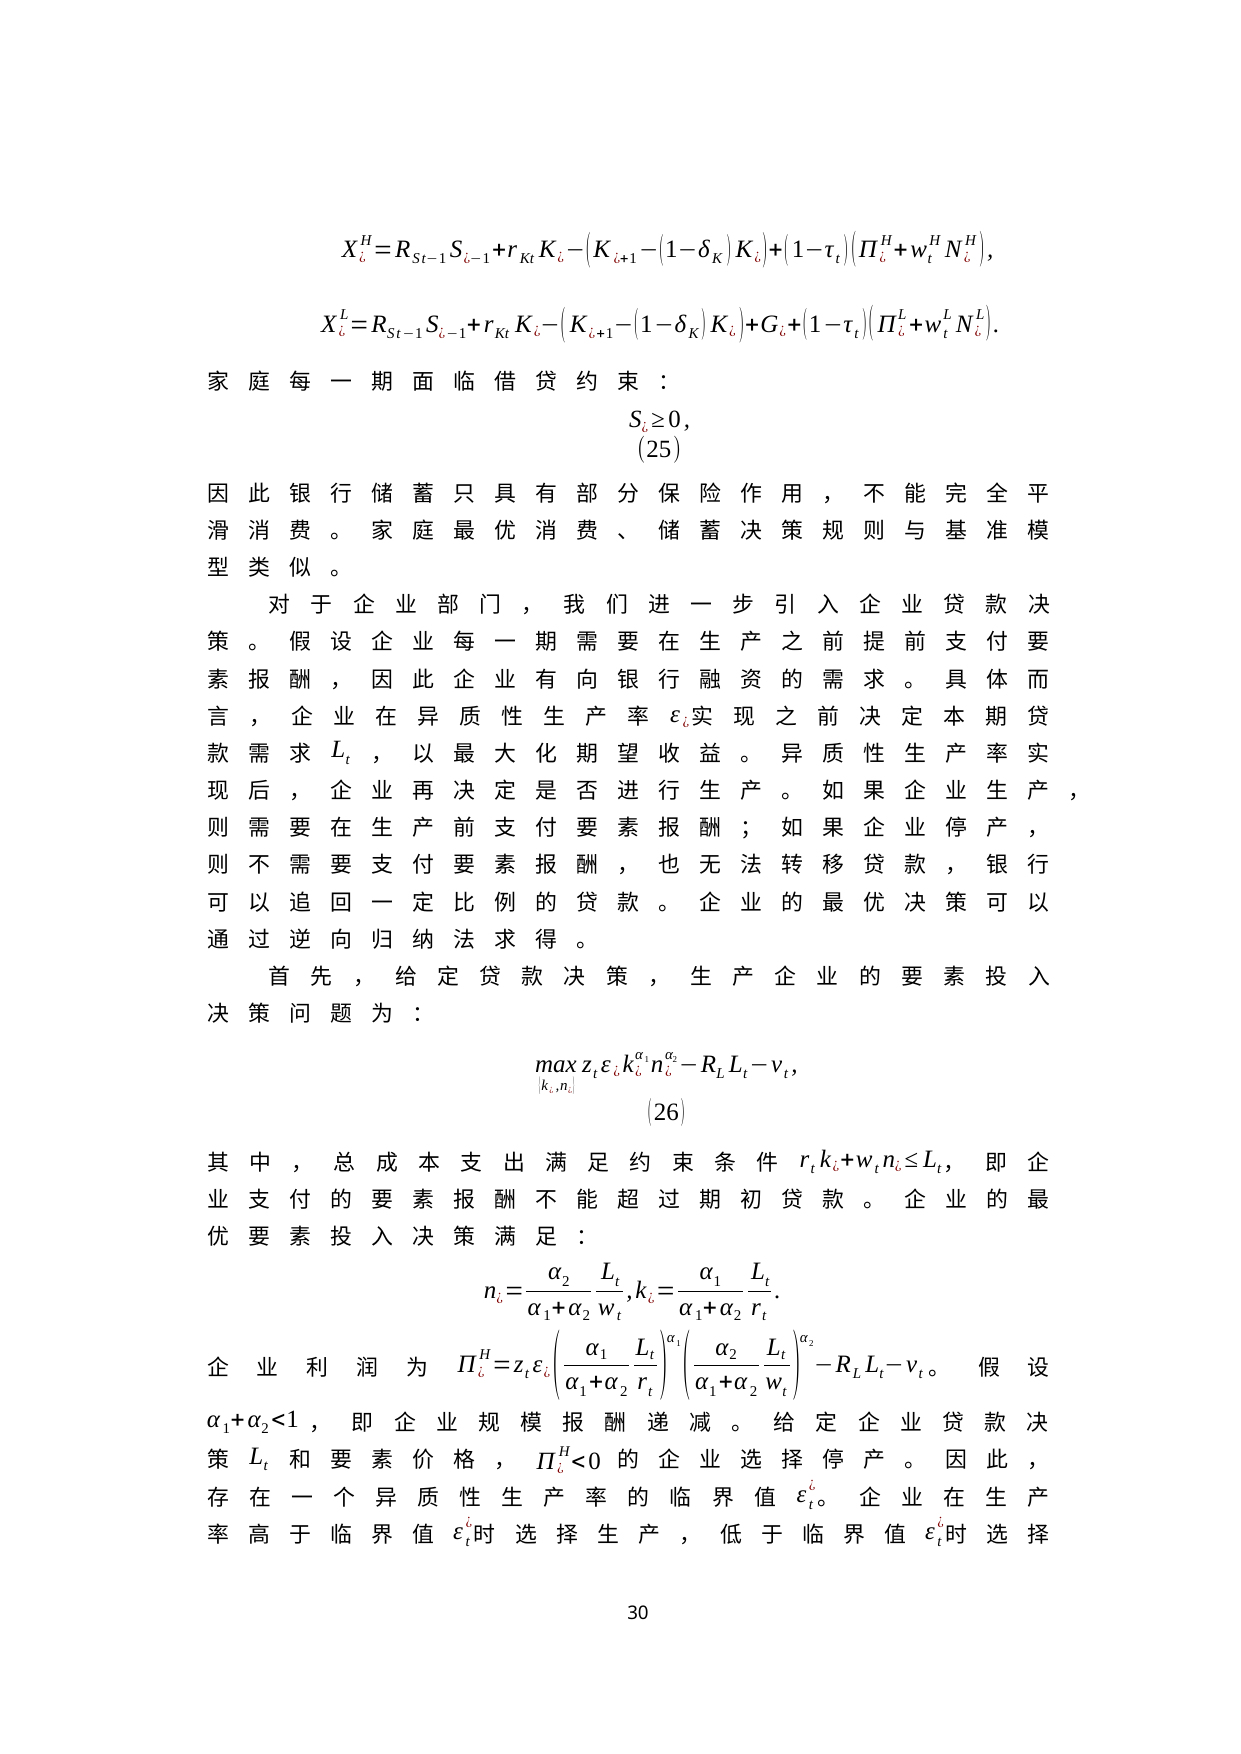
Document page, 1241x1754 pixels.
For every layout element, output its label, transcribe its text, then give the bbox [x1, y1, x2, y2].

text 其中，总成本支出满足约束条件，即企业支付的要素报酬不能超过期初贷款。企业的最优要素投入决策满足： [207, 1142, 1069, 1254]
text 首先，给定贷款决策，生产企业的要素投入决策问题为： [207, 956, 1069, 1031]
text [207, 1328, 1069, 1551]
text 家庭每一期面临借贷约束： [207, 361, 1069, 398]
text 对于企业部门，我们进一步引入企业贷款决策。假设企业每一期需要在生产之前提前支付要素报酬，因此企业有向银行融资的需求。具体而言，企业在异质性生产率实现之前决定本期贷款需求，以最大化期望收益。异质性生产率实现后，企业再决定是否进行生产。如果企业生产，则需要在生产前支付要素报酬；如果企业停产，则不需要支付要素报酬，也无法转移贷款，银行可以追回一定比例的贷款。企业的最优决策可以通过逆向归纳法求得。 [207, 584, 1069, 956]
text 因此银行储蓄只具有部分保险作用，不能完全平滑消费。家庭最优消费、储蓄决策规则与基准模型类似。 [207, 473, 1069, 584]
